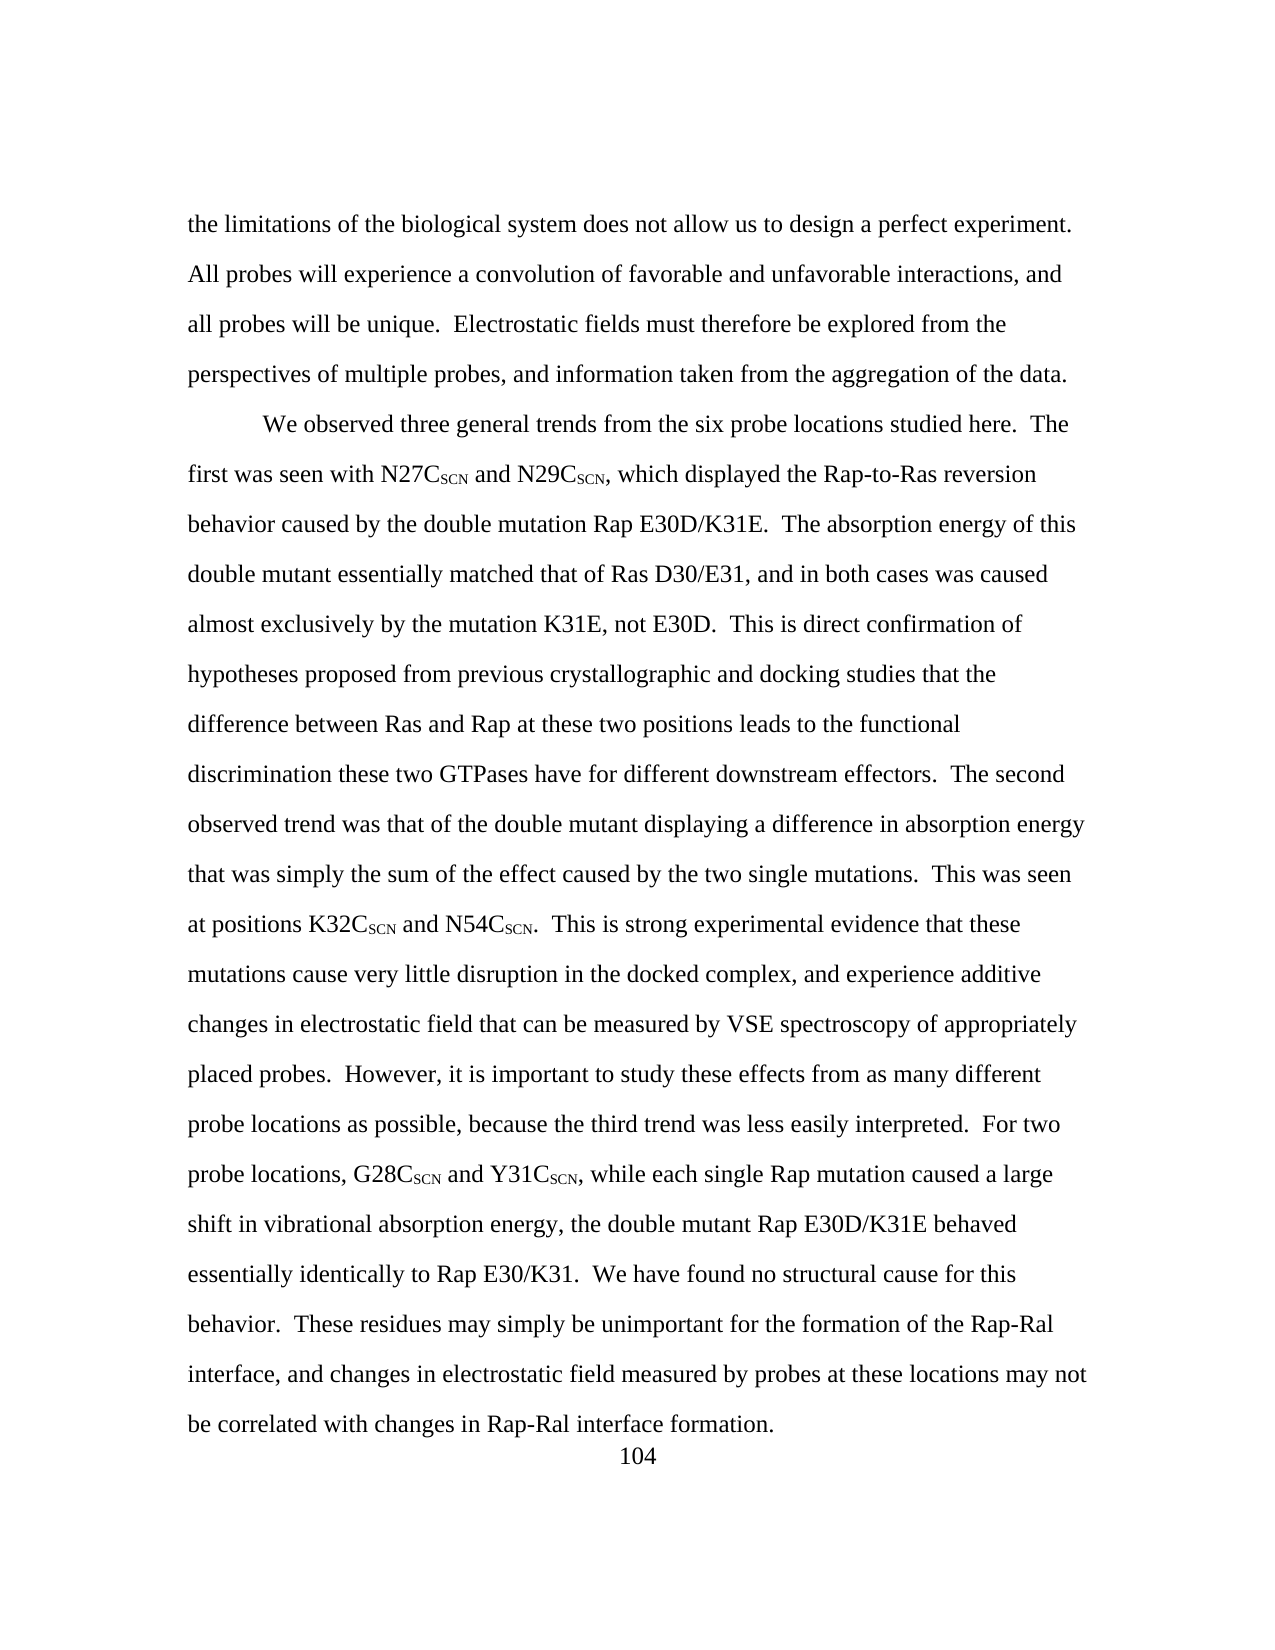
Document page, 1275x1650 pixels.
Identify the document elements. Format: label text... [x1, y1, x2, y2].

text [187, 187, 1087, 387]
text We observed three general trends from the six probe locations studied here. The first was seen with N27CSCN and N29CSCN, which displayed the Rap-to-Ras reversion behavior caused by the double mutation Rap E30D/K31E. The absorption energy of this double mutant essentially matched that of Ras D30/E31, and in both cases was caused almost exclusively by the mutation K31E, not E30D. This is direct confirmation of hypotheses proposed from previous crystallographic and docking studies that the difference between Ras and Rap at these two positions leads to the functional discrimination these two GTPases have for different downstream effectors. The second observed trend was that of the double mutant displaying a difference in absorption energy that was simply the sum of the effect caused by the two single mutations. This was seen at positions K32CSCN and N54CSCN. This is strong experimental evidence that these mutations cause very little disruption in the docked complex, and experience additive changes in electrostatic field that can be measured by VSE spectroscopy of appropriately placed probes. However, it is important to study these effects from as many different probe locations as possible, because the third trend was less easily interpreted. For two probe locations, G28CSCN and Y31CSCN, while each single Rap mutation caused a large shift in vibrational absorption energy, the double mutant Rap E30D/K31E behaved essentially identically to Rap E30/K31. We have found no structural cause for this behavior. These residues may simply be unimportant for the formation of the Rap-Ral interface, and changes in electrostatic field measured by probes at these locations may not be correlated with changes in Rap-Ral interface formation. [187, 387, 1087, 1437]
